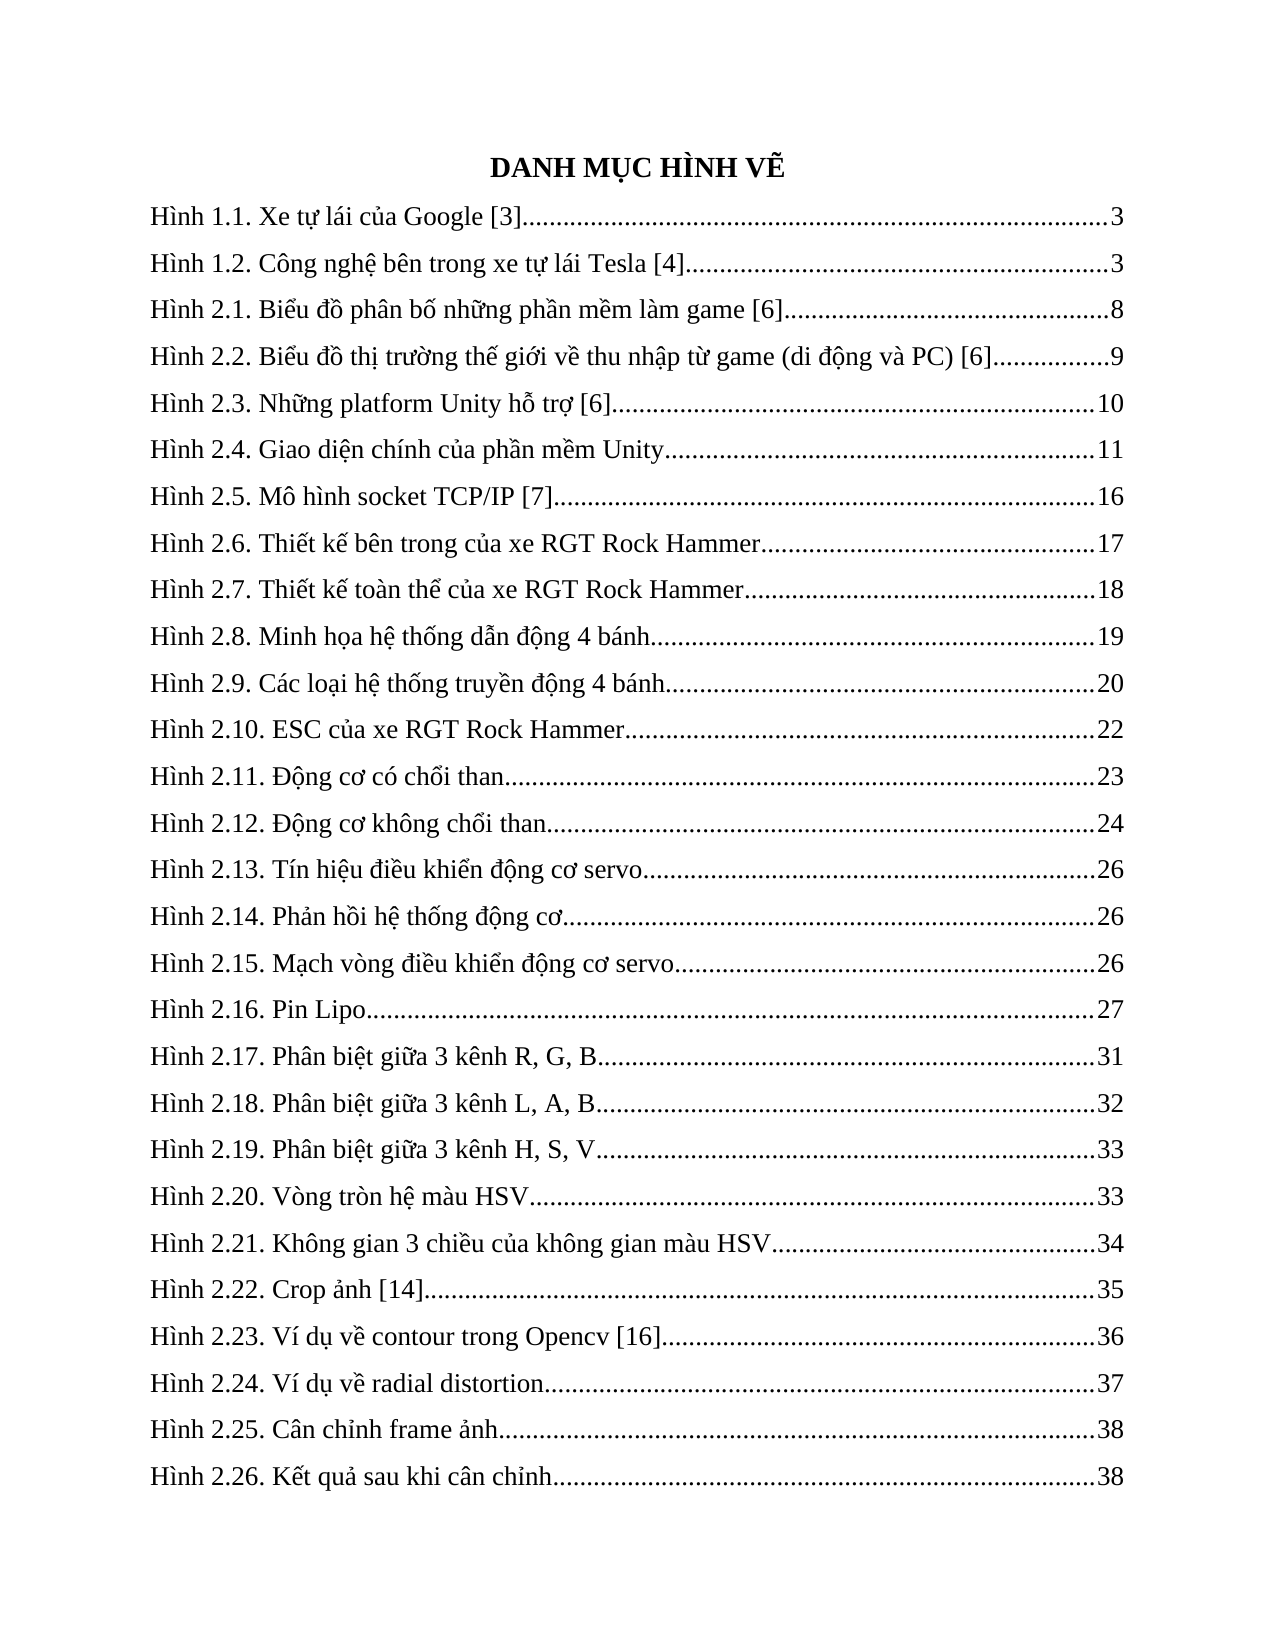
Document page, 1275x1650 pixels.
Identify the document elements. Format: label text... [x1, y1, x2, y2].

text Hình 1.2. Công nghệ bên trong xe tự lái Tesla [4] 3 [150, 247, 1125, 278]
text Hình 2.12. Động cơ không chổi than 24 [150, 807, 1125, 838]
text Hình 2.16. Pin Lipo 27 [150, 994, 1125, 1025]
text DANH MỤC HÌNH VẼ [150, 150, 1125, 183]
text Hình 2.10. ESC của xe RGT Rock Hammer 22 [150, 714, 1125, 745]
text Hình 2.17. Phân biệt giữa 3 kênh R, G, B 31 [150, 1040, 1125, 1071]
text Hình 2.20. Vòng tròn hệ màu HSV 33 [150, 1180, 1125, 1211]
text Hình 2.23. Ví dụ về contour trong Opencv [16] 36 [150, 1320, 1125, 1351]
text Hình 2.3. Những platform Unity hỗ trợ [6] 10 [150, 387, 1125, 418]
text Hình 2.13. Tín hiệu điều khiển động cơ servo 26 [150, 854, 1125, 885]
text Hình 2.11. Động cơ có chổi than 23 [150, 760, 1125, 791]
text Hình 2.21. Không gian 3 chiều của không gian màu HSV 34 [150, 1227, 1125, 1258]
text Hình 2.24. Ví dụ về radial distortion 37 [150, 1367, 1125, 1398]
text Hình 2.19. Phân biệt giữa 3 kênh H, S, V 33 [150, 1134, 1125, 1165]
text Hình 2.1. Biểu đồ phân bố những phần mềm làm game [6] 8 [150, 294, 1125, 325]
text Hình 2.18. Phân biệt giữa 3 kênh L, A, B 32 [150, 1087, 1125, 1118]
text Hình 2.6. Thiết kế bên trong của xe RGT Rock Hammer 17 [150, 527, 1125, 558]
text Hình 2.22. Crop ảnh [14] 35 [150, 1274, 1125, 1305]
text Hình 2.25. Cân chỉnh frame ảnh 38 [150, 1414, 1125, 1445]
text Hình 2.8. Minh họa hệ thống dẫn động 4 bánh 19 [150, 620, 1125, 651]
text Hình 2.15. Mạch vòng điều khiển động cơ servo 26 [150, 947, 1125, 978]
text Hình 2.9. Các loại hệ thống truyền động 4 bánh 20 [150, 667, 1125, 698]
text Hình 2.5. Mô hình socket TCP/IP [7] 16 [150, 480, 1125, 511]
text Hình 2.4. Giao diện chính của phần mềm Unity 11 [150, 434, 1125, 465]
text Hình 2.26. Kết quả sau khi cân chỉnh 38 [150, 1460, 1125, 1491]
text Hình 2.2. Biểu đồ thị trường thế giới về thu nhập từ game (di động và PC) [6] 9 [150, 340, 1125, 371]
text Hình 2.7. Thiết kế toàn thể của xe RGT Rock Hammer 18 [150, 574, 1125, 605]
text Hình 2.14. Phản hồi hệ thống động cơ 26 [150, 900, 1125, 931]
text Hình 1.1. Xe tự lái của Google [3] 3 [150, 200, 1125, 231]
